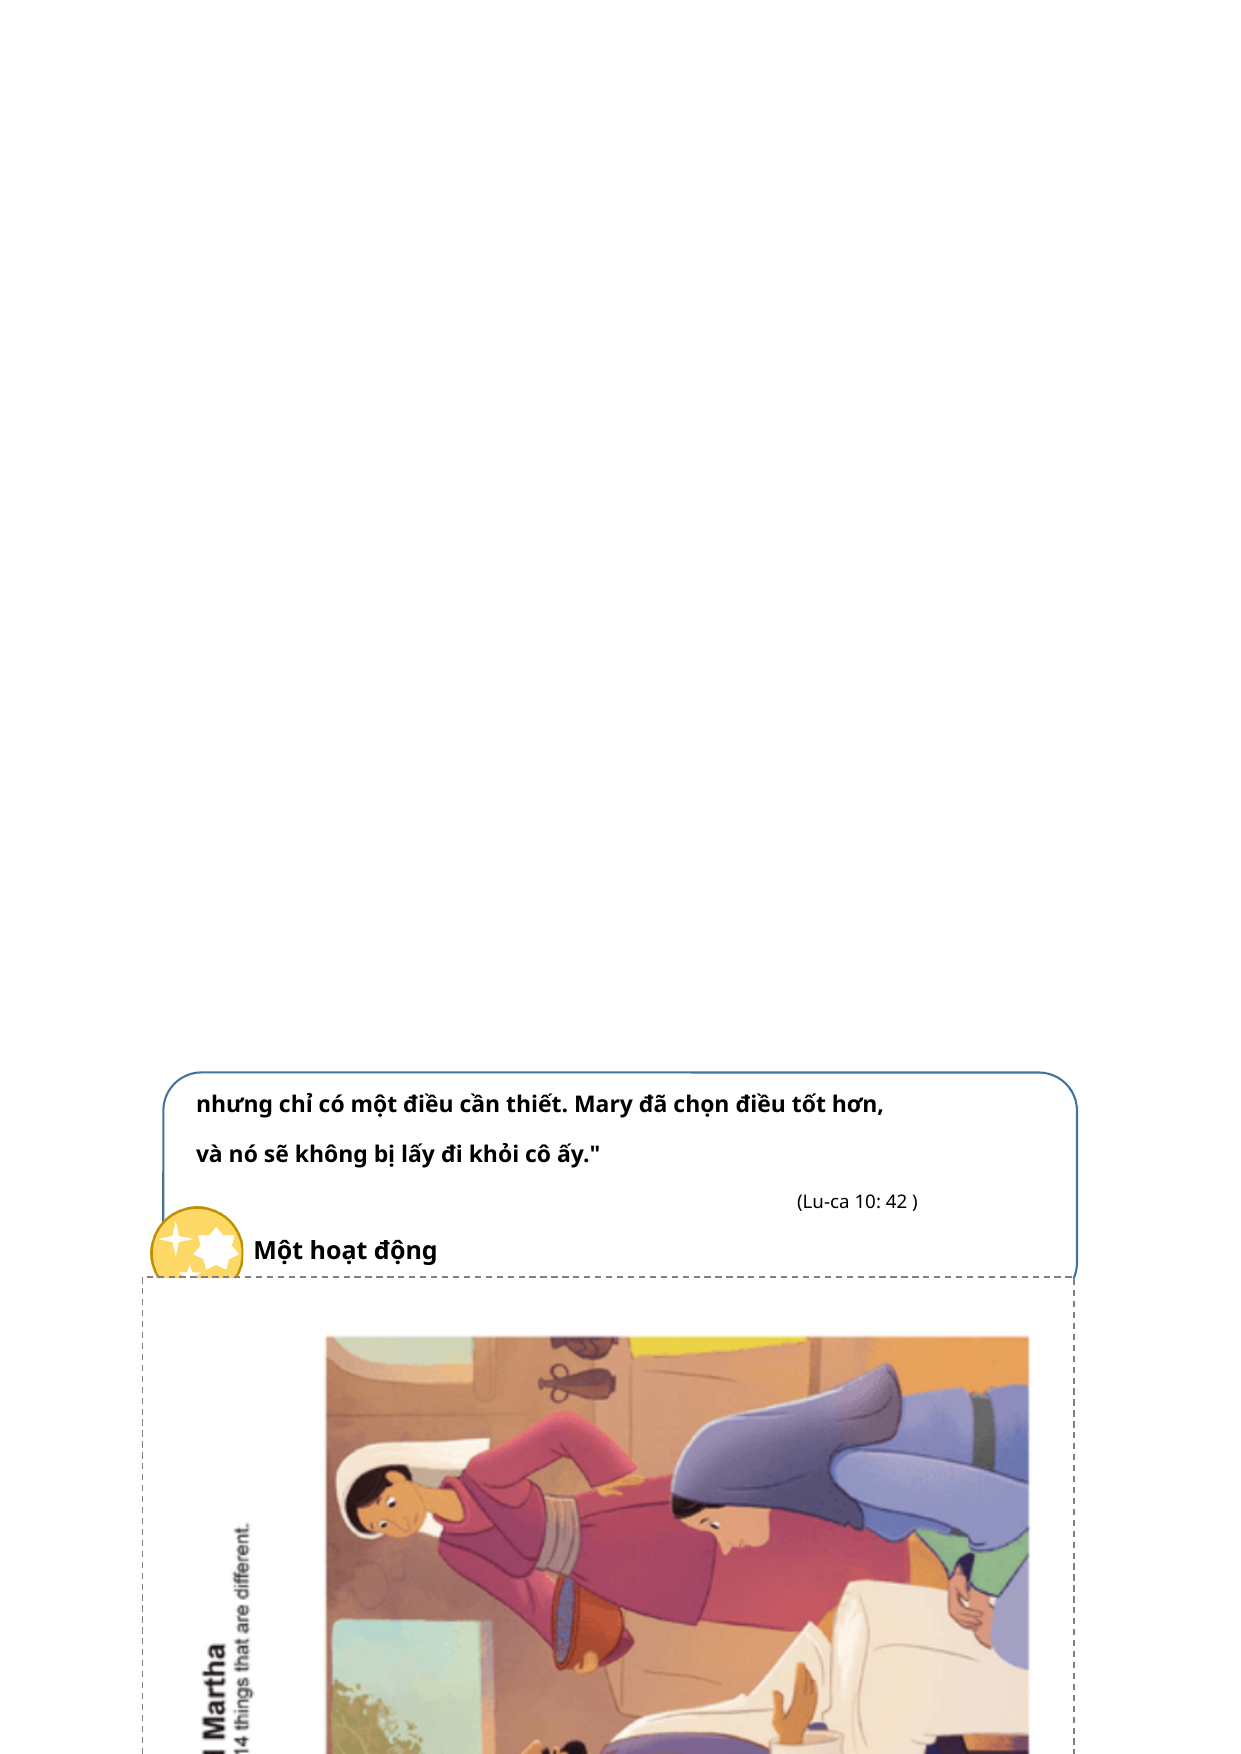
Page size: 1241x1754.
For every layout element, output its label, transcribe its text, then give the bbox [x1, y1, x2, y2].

text (Lu-ca 10: 42 ) [150, 1188, 1090, 1214]
picture [150, 1206, 244, 1278]
picture [145, 1279, 1074, 1754]
text và nó sẽ không bị lấy đi khỏi cô ấy." [150, 1138, 1090, 1169]
text nhưng chỉ có một điều cần thiết. Mary đã chọn điều tốt hơn, [150, 1088, 1090, 1119]
text Một hoạt động [244, 1233, 1090, 1267]
